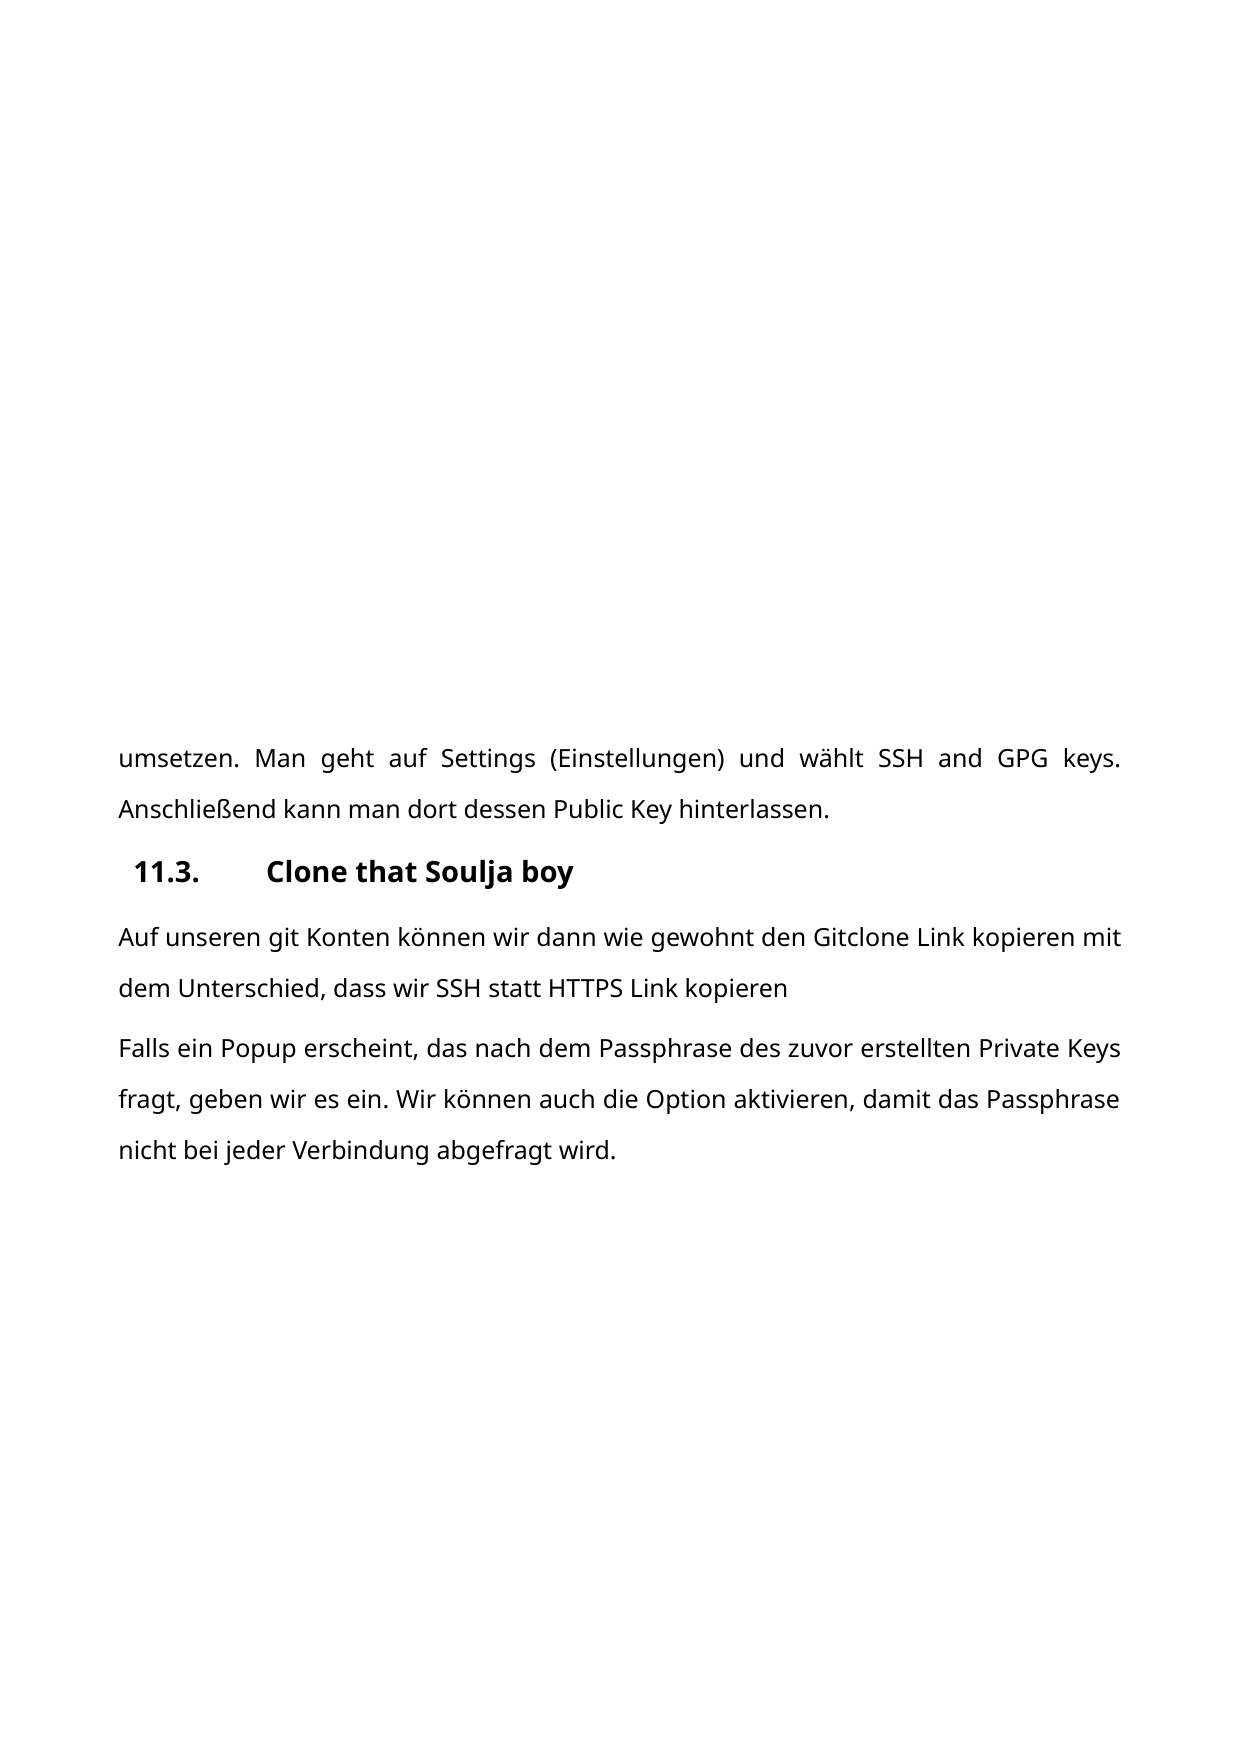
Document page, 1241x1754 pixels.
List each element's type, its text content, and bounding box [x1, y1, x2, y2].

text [118, 118, 1122, 825]
text Falls ein Popup erscheint, das nach dem Passphrase des zuvor erstellten Private Keys fragt, geben wir es ein. Wir können auch die Option aktivieren, damit das Passphrase nicht bei jeder Verbindung abgefragt wird. [118, 1031, 1122, 1167]
text Auf unseren git Konten können wir dann wie gewohnt den Gitclone Link kopieren mit dem Unterschied, dass wir SSH statt HTTPS Link kopieren [118, 920, 1122, 1005]
subtitle Clone that Soulja boy [118, 851, 1122, 891]
